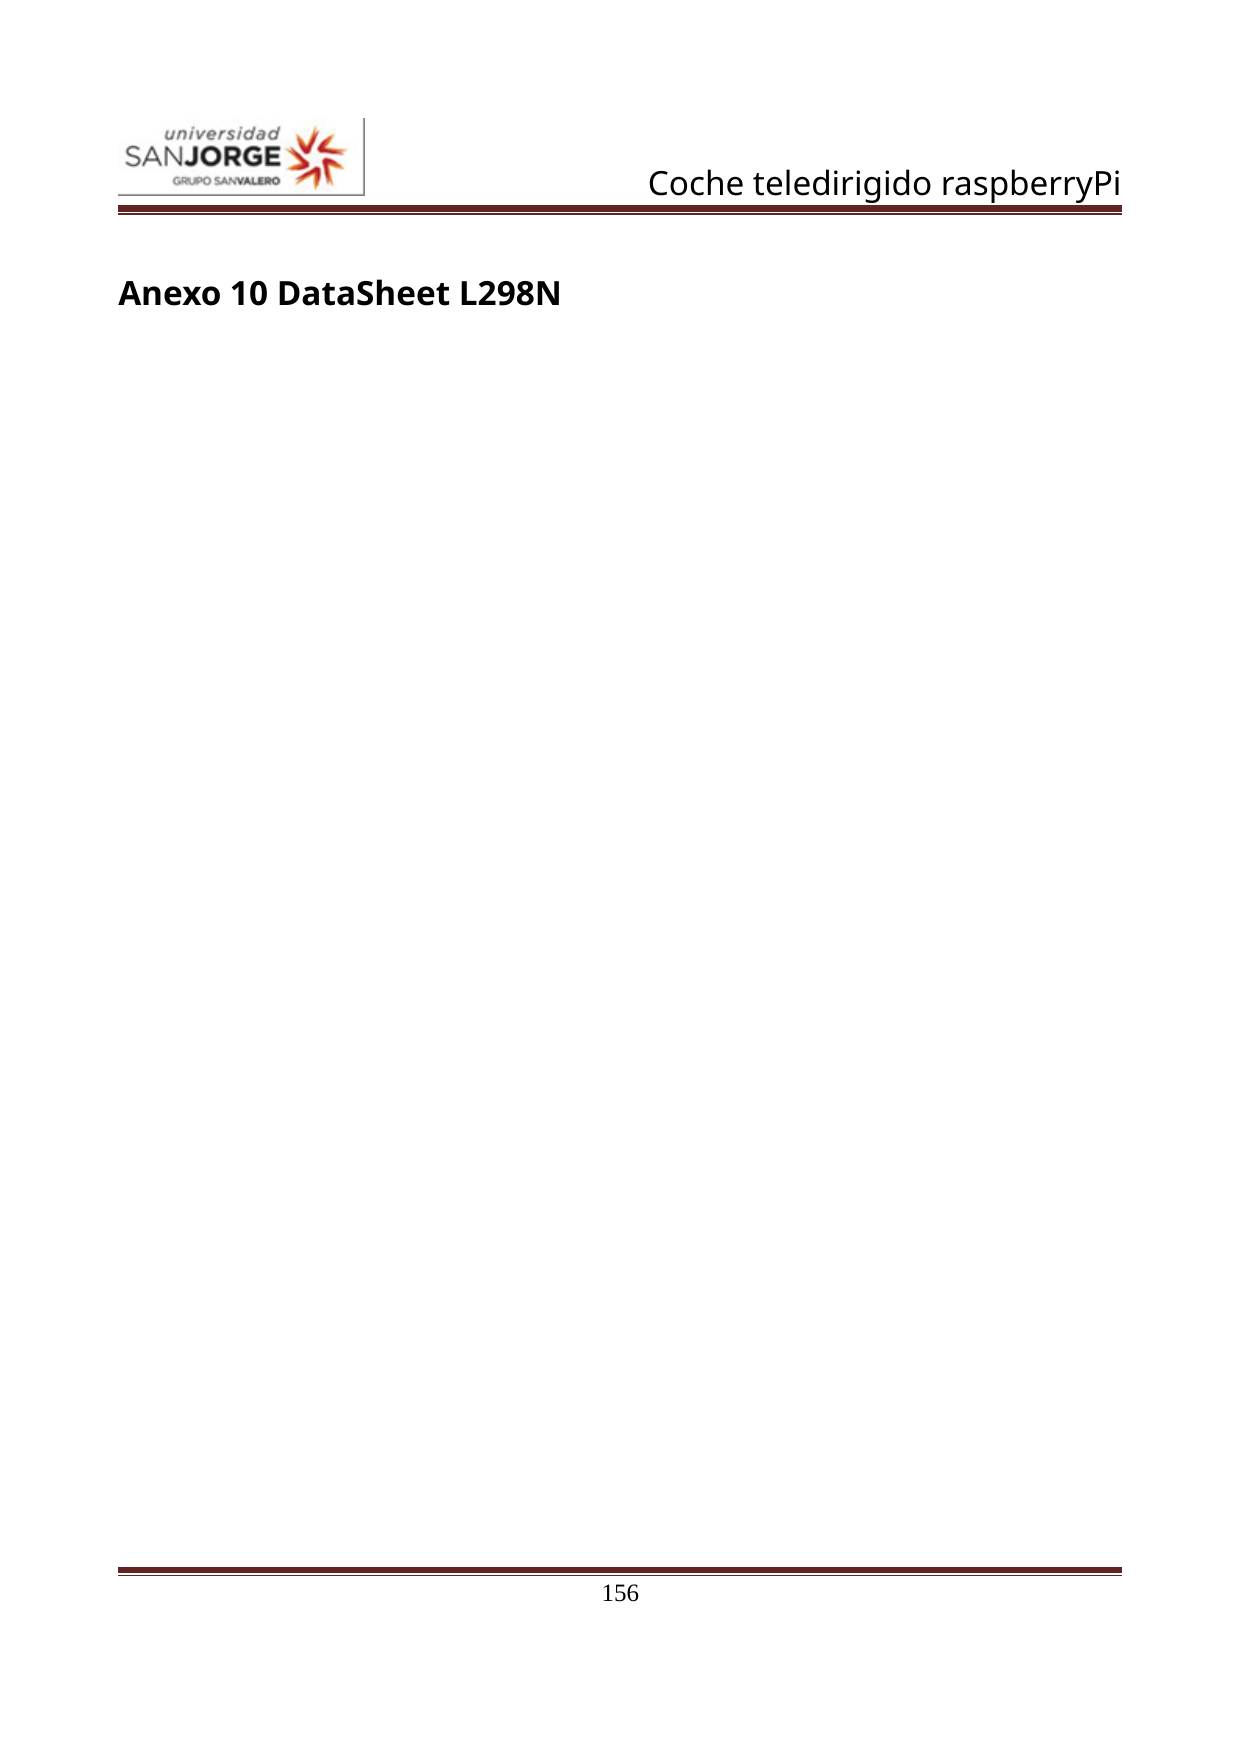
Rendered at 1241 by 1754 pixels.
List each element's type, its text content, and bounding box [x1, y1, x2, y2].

picture [118, 118, 365, 196]
subtitle Anexo 10 DataSheet L298N [118, 269, 1122, 315]
